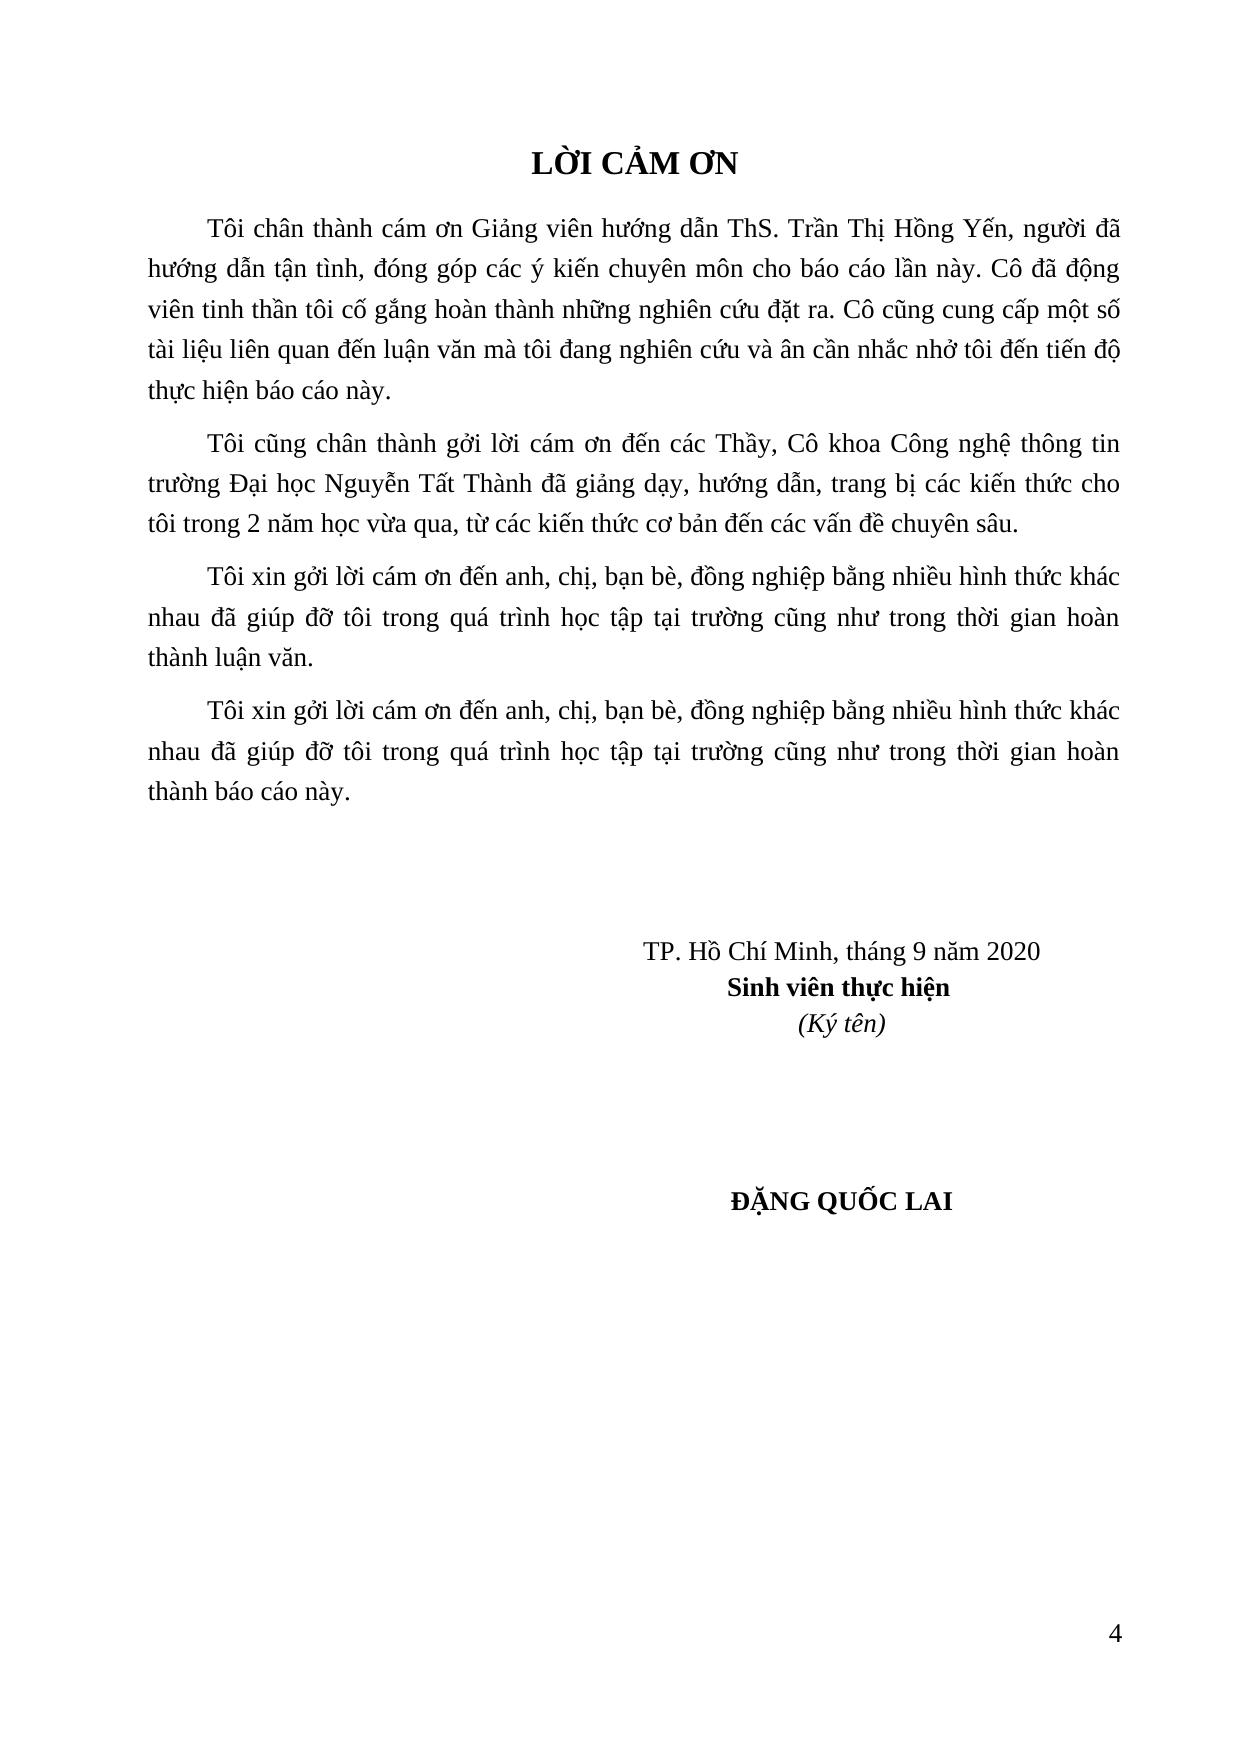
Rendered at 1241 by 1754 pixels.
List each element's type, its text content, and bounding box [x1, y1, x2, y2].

text (Ký tên) [148, 1007, 1122, 1038]
text Tôi xin gởi lời cám ơn đến anh, chị, bạn bè, đồng nghiệp bằng nhiều hình thức khác nhau đã giúp đỡ tôi trong quá trình học tập tại trường cũng như trong thời gian hoàn thành báo cáo này. [148, 694, 1122, 806]
subtitle LỜI CẢM ƠN [148, 143, 1122, 181]
text Tôi xin gởi lời cám ơn đến anh, chị, bạn bè, đồng nghiệp bằng nhiều hình thức khác nhau đã giúp đỡ tôi trong quá trình học tập tại trường cũng như trong thời gian hoàn thành luận văn. [148, 561, 1122, 672]
text Tôi chân thành cám ơn Giảng viên hướng dẫn ThS. Trần Thị Hồng Yến, người đã hướng dẫn tận tình, đóng góp các ý kiến chuyên môn cho báo cáo lần này. Cô đã động viên tinh thần tôi cố gắng hoàn thành những nghiên cứu đặt ra. Cô cũng cung cấp một số tài liệu liên quan đến luận văn mà tôi đang nghiên cứu và ân cần nhắc nhở tôi đến tiến độ thực hiện báo cáo này. [148, 212, 1122, 405]
text TP. Hồ Chí Minh, tháng 9 năm 2020 [148, 935, 1122, 966]
text Sinh viên thực hiện [148, 971, 1122, 1002]
text ĐẶNG QUỐC LAI [148, 1185, 1122, 1216]
text Tôi cũng chân thành gởi lời cám ơn đến các Thầy, Cô khoa Công nghệ thông tin trường Đại học Nguyễn Tất Thành đã giảng dạy, hướng dẫn, trang bị các kiến thức cho tôi trong 2 năm học vừa qua, từ các kiến thức cơ bản đến các vấn đề chuyên sâu. [148, 427, 1122, 539]
